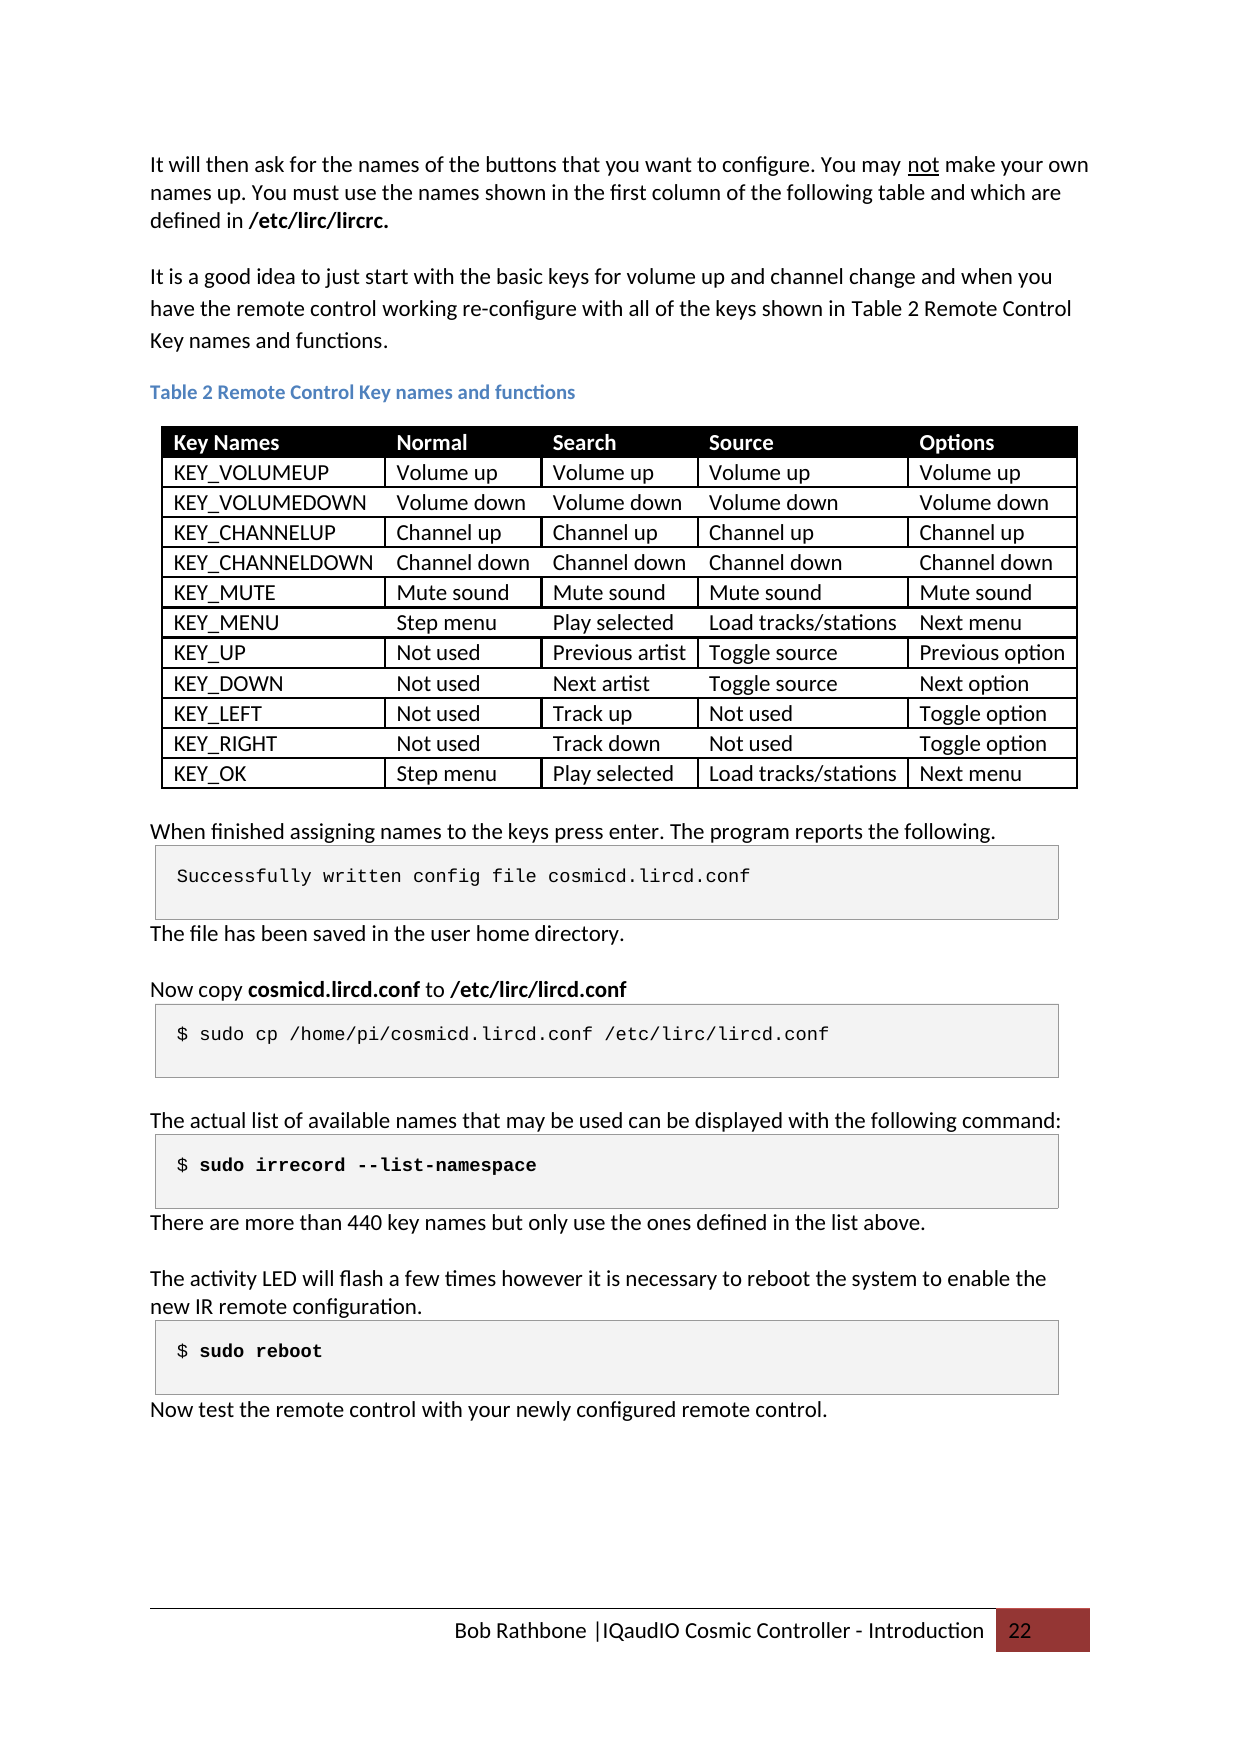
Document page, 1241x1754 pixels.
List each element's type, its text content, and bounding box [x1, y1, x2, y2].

table_cell Volume down [385, 488, 541, 516]
table_cell Next menu [909, 759, 1076, 787]
table_cell KEY_OK [163, 759, 384, 787]
table_cell KEY_VOLUMEUP [163, 458, 384, 486]
text $ sudo reboot [156, 1321, 1058, 1394]
text $ sudo irrecord --list-namespace [156, 1135, 1058, 1208]
table_cell Next artist [541, 669, 698, 697]
table_cell Next menu [908, 609, 1076, 636]
table_cell Toggle source [699, 639, 907, 667]
table_cell Mute sound [386, 578, 540, 606]
table_header Options [908, 428, 1076, 456]
table_cell Volume down [541, 488, 698, 516]
text Table 2 Remote Control Key names and functions [150, 379, 1090, 405]
table_header Key Names [163, 428, 385, 456]
table_cell Not used [386, 699, 540, 727]
table_header Source [698, 428, 908, 456]
table_cell Channel down [698, 548, 908, 576]
table_cell Channel down [385, 548, 541, 576]
table_cell Channel up [699, 518, 907, 546]
text It is a good idea to just start with the basic keys for volume up and channel change and when you have the remote control working re-configure with all of the keys shown in Table 2 Remote Control Key names and functions. [150, 262, 1090, 354]
table_cell Not used [385, 669, 541, 697]
text Now copy cosmicd.lircd.conf to /etc/lirc/lircd.conf [150, 976, 1090, 1003]
text The actual list of available names that may be used can be displayed with the following command: [150, 1106, 1090, 1134]
table_cell Previous option [909, 639, 1076, 667]
table_cell Previous artist [543, 639, 697, 667]
text There are more than 440 key names but only use the ones defined in the list above. [150, 1208, 1090, 1236]
table_cell Toggle option [909, 699, 1076, 727]
table_cell Mute sound [699, 578, 907, 606]
table_cell Track down [541, 729, 698, 757]
table_cell Load tracks/stations [698, 609, 908, 636]
table_cell Volume up [543, 458, 697, 486]
table_header Normal [385, 428, 541, 456]
table_cell Toggle option [908, 729, 1076, 757]
table_cell KEY_CHANNELUP [163, 518, 384, 546]
table_cell Load tracks/stations [699, 759, 907, 787]
table_cell Channel down [908, 548, 1076, 576]
table_cell Track up [543, 699, 697, 727]
table_cell Not used [699, 699, 907, 727]
text The activity LED will flash a few times however it is necessary to reboot the system to enable the new IR remote configuration. [150, 1264, 1090, 1320]
table_cell Volume up [699, 458, 907, 486]
table_cell KEY_VOLUMEDOWN [163, 488, 385, 516]
table_cell Channel down [541, 548, 698, 576]
text $ sudo cp /home/pi/cosmicd.lircd.conf /etc/lirc/lircd.conf [156, 1005, 1058, 1077]
table_cell Mute sound [543, 578, 697, 606]
table_cell KEY_MENU [163, 609, 385, 636]
table_cell Play selected [543, 759, 697, 787]
table_cell Mute sound [909, 578, 1076, 606]
table_cell Not used [386, 639, 540, 667]
table_cell KEY_MUTE [163, 578, 384, 606]
text When finished assigning names to the keys press enter. The program reports the following. [150, 817, 1090, 845]
text Now test the remote control with your newly configured remote control. [150, 1395, 1090, 1423]
table_cell Volume up [909, 458, 1076, 486]
table_cell Volume down [908, 488, 1076, 516]
table_cell KEY_DOWN [163, 669, 385, 697]
table_cell Step menu [386, 759, 540, 787]
table_cell Channel up [543, 518, 697, 546]
table_header Search [541, 428, 698, 456]
text It will then ask for the names of the buttons that you want to configure. You may not make your own names up. You must use the names shown in the first column of the following table and which are defined in /etc/lirc/lircrc. [150, 150, 1090, 234]
table_cell KEY_RIGHT [163, 729, 385, 757]
table_cell KEY_UP [163, 639, 384, 667]
table_cell KEY_LEFT [163, 699, 384, 727]
table_cell Play selected [541, 609, 698, 636]
table_cell Next option [908, 669, 1076, 697]
table_cell Not used [698, 729, 908, 757]
text Successfully written config file cosmicd.lircd.conf [156, 846, 1058, 919]
table_cell Step menu [385, 609, 541, 636]
table_cell KEY_CHANNELDOWN [163, 548, 385, 576]
table_cell Volume up [386, 458, 540, 486]
table_cell Volume down [698, 488, 908, 516]
text The file has been saved in the user home directory. [150, 919, 1090, 947]
table_cell Channel up [386, 518, 540, 546]
table_cell Channel up [909, 518, 1076, 546]
table_cell Not used [385, 729, 541, 757]
table_cell Toggle source [698, 669, 908, 697]
